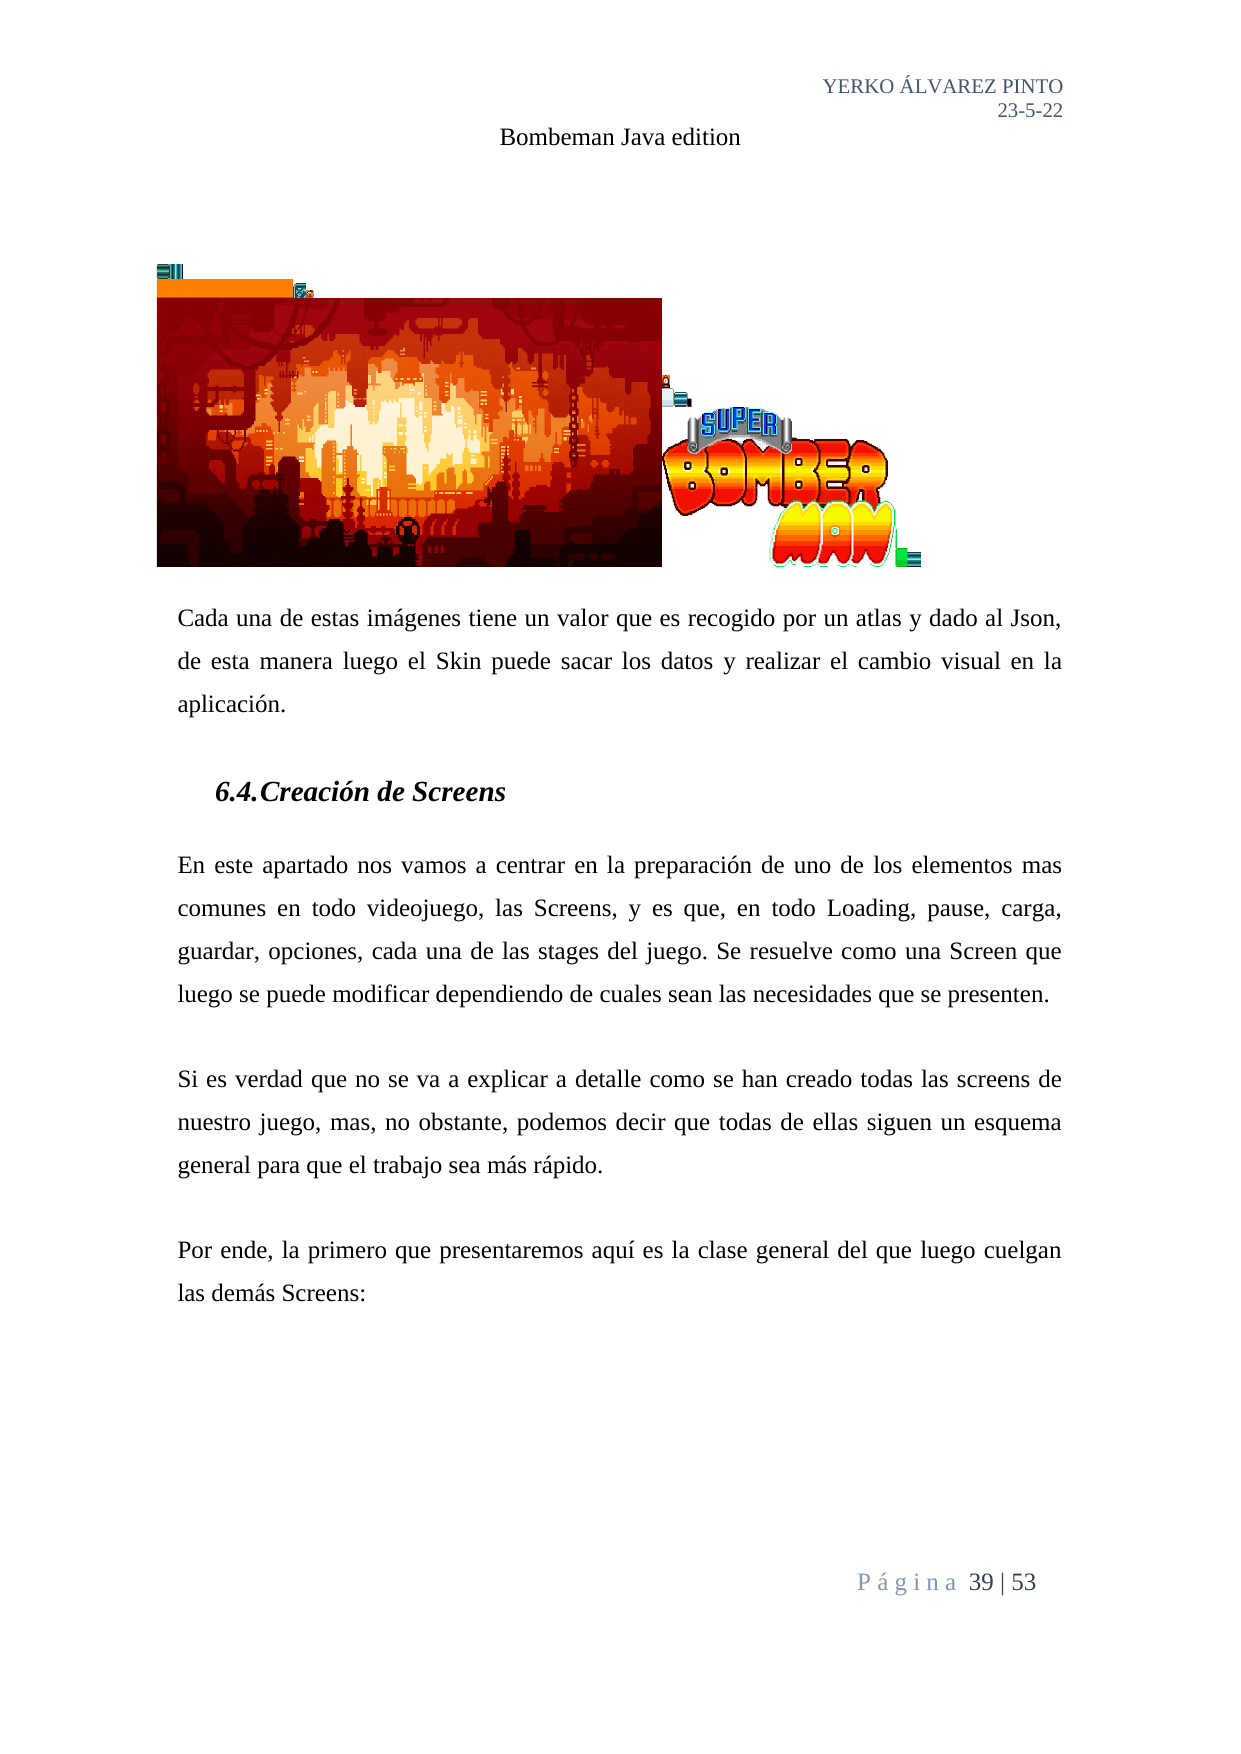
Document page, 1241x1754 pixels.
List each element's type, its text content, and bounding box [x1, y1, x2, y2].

text Si es verdad que no se va a explicar a detalle como se han creado todas las screens de nuestro juego, mas, no obstante, podemos decir que todas de ellas siguen un esquema general para que el trabajo sea más rápido. [177, 1064, 1063, 1179]
subtitle Creación de Screens [215, 774, 1063, 808]
text Cada una de estas imágenes tiene un valor que es recogido por un atlas y dado al Json, de esta manera luego el Skin puede sacar los datos y realizar el cambio visual en la aplicación. [177, 603, 1063, 718]
text En este apartado nos vamos a centrar en la preparación de uno de los elementos mas comunes en todo videojuego, las Screens, y es que, en todo Loading, pause, carga, guardar, opciones, cada una de las stages del juego. Se resuelve como una Screen que luego se puede modificar dependiendo de cuales sean las necesidades que se presenten. [177, 850, 1063, 1008]
text Por ende, la primero que presentaremos aquí es la clase general del que luego cuelgan las demás Screens: [177, 1235, 1063, 1307]
picture [156, 264, 1241, 568]
